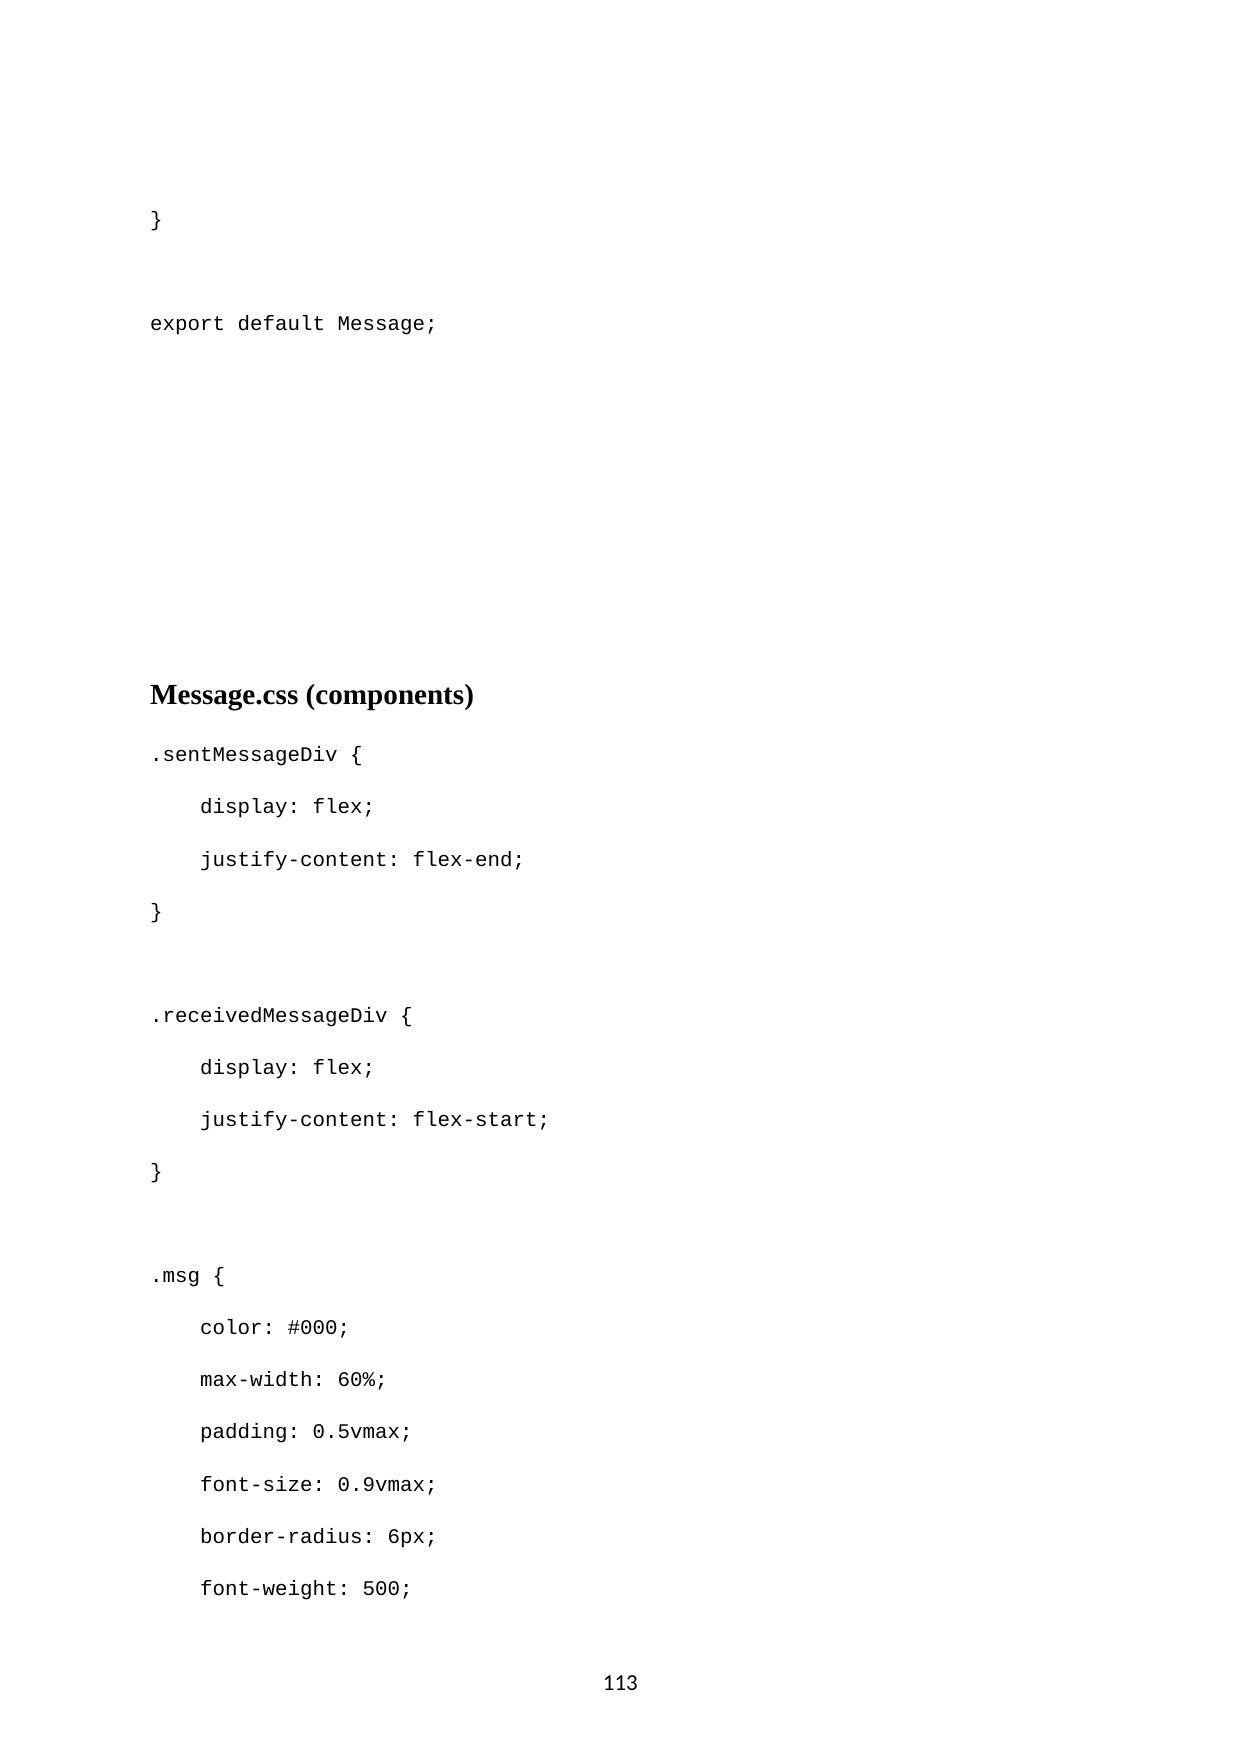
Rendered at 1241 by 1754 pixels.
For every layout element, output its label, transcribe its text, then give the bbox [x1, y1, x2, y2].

text display: flex; [150, 796, 1090, 820]
text .receivedMessageDiv { [150, 1005, 1090, 1028]
text } [150, 1161, 1090, 1185]
text font-weight: 500; [150, 1578, 1090, 1601]
text Message.css (components) [150, 677, 1090, 711]
text padding: 0.5vmax; [150, 1421, 1090, 1445]
text display: flex; [150, 1057, 1090, 1081]
text color: #000; [150, 1317, 1090, 1341]
text justify-content: flex-start; [150, 1109, 1090, 1133]
text border-radius: 6px; [150, 1526, 1090, 1549]
text .msg { [150, 1265, 1090, 1289]
text max-width: 60%; [150, 1369, 1090, 1393]
text font-size: 0.9vmax; [150, 1473, 1090, 1497]
text justify-content: flex-end; [150, 848, 1090, 872]
text .sentMessageDiv { [150, 744, 1090, 768]
text } [150, 901, 1090, 924]
text } [150, 209, 1090, 232]
text export default Message; [150, 313, 1090, 336]
